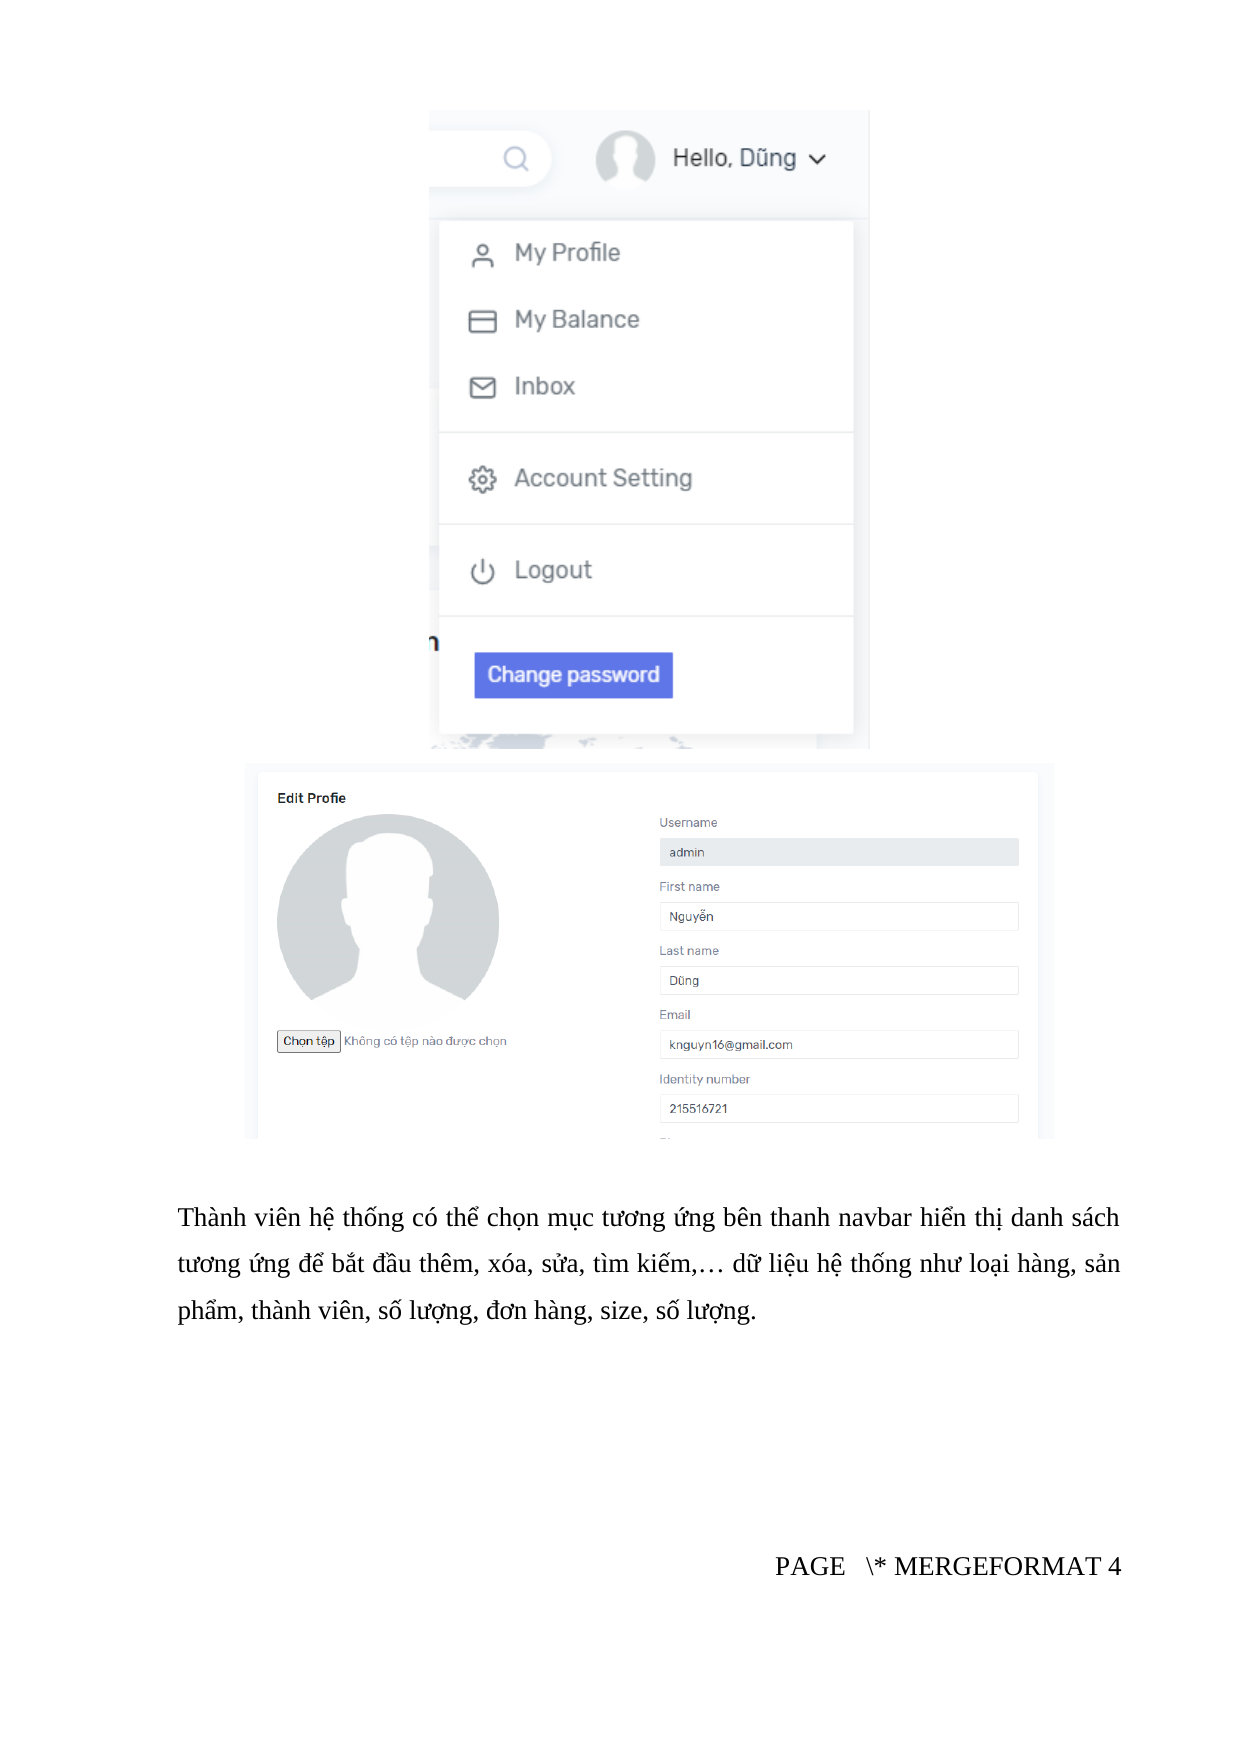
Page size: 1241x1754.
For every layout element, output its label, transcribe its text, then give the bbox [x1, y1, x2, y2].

text Thành viên hệ thống có thể chọn mục tương ứng bên thanh navbar hiển thị danh sách tương ứng để bắt đầu thêm, xóa, sửa, tìm kiếm,… dữ liệu hệ thống như loại hàng, sản phẩm, thành viên, số lượng, đơn hàng, size, số lượng. [177, 1201, 1122, 1325]
picture [244, 763, 1055, 1139]
picture [429, 110, 870, 749]
